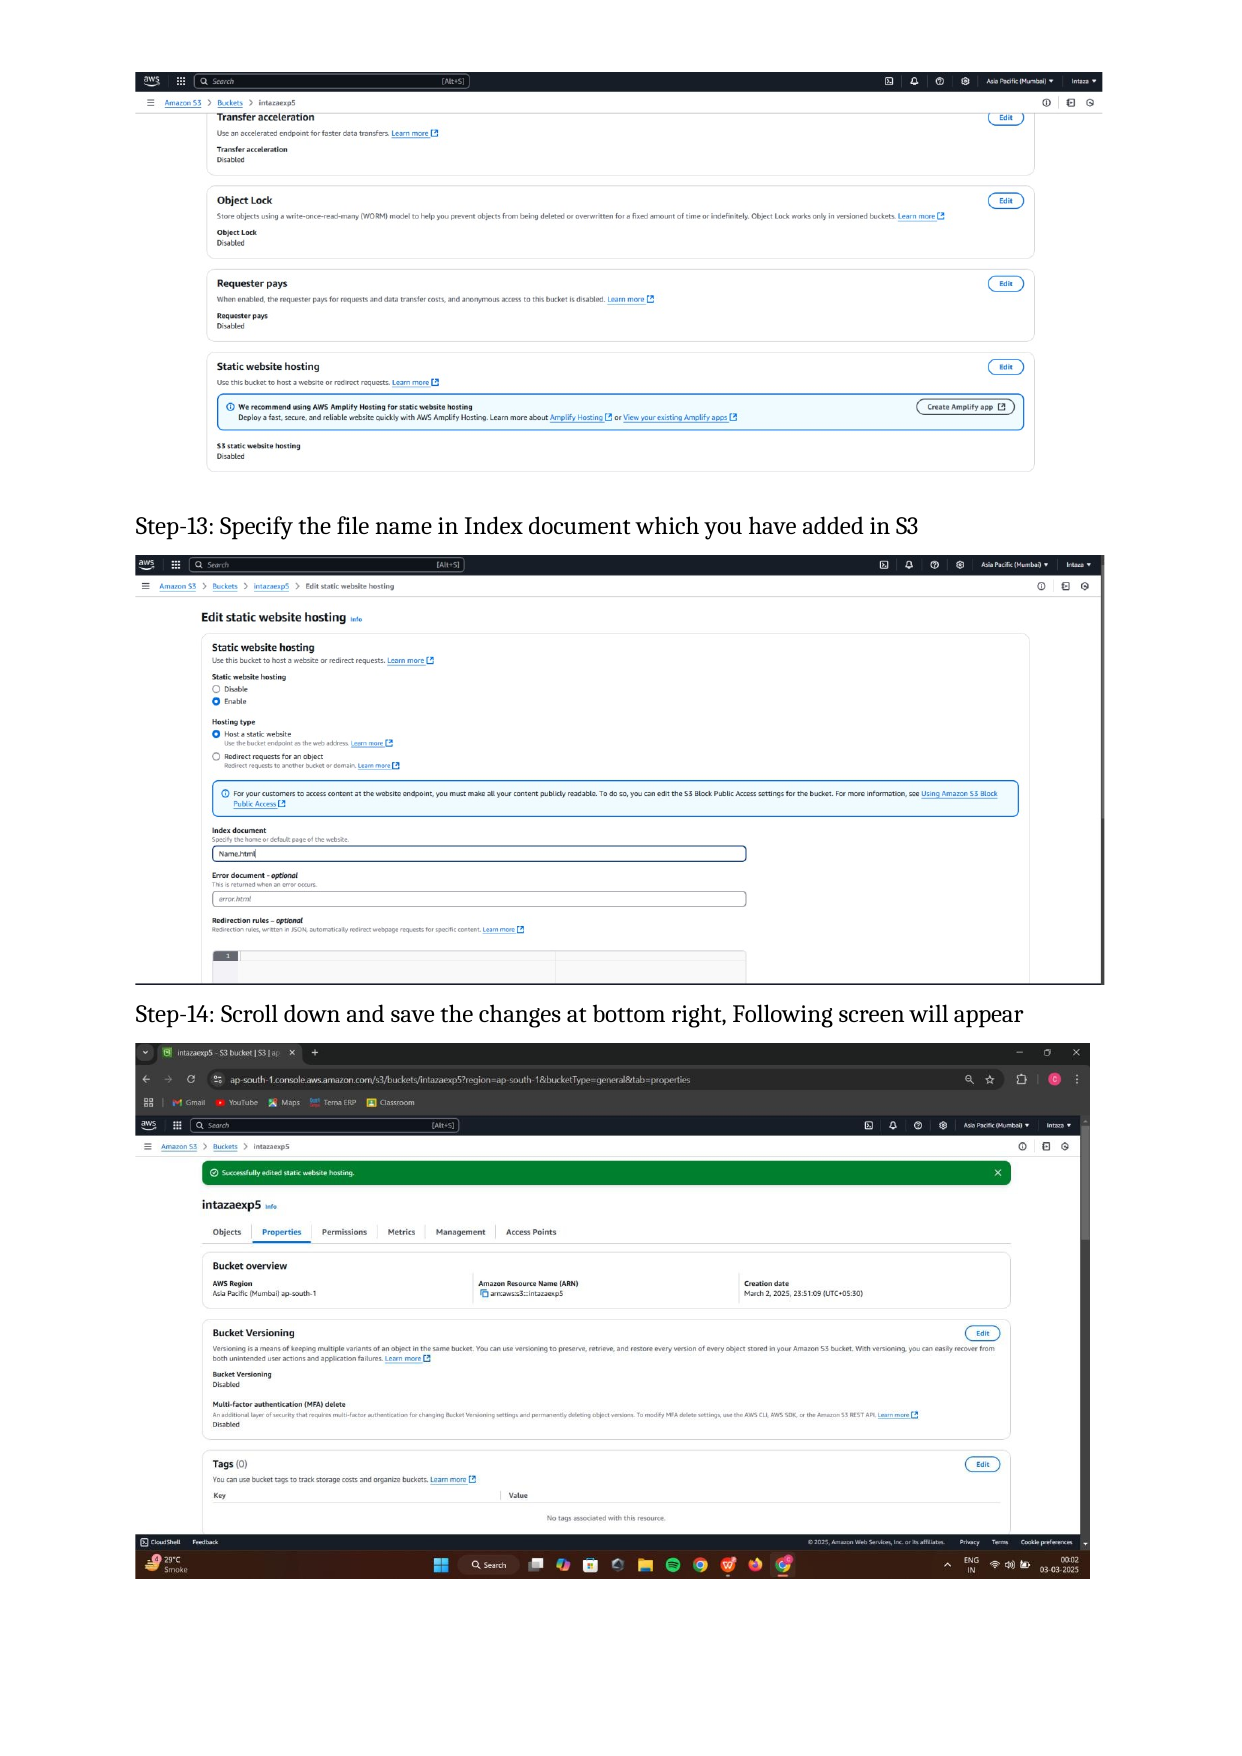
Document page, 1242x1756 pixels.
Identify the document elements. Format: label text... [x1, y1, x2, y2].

picture [135, 1043, 1090, 1579]
picture [135, 72, 1103, 472]
picture [135, 555, 1105, 985]
text Step-13: Specify the file name in Index document which you have added in S3 [136, 512, 1153, 541]
